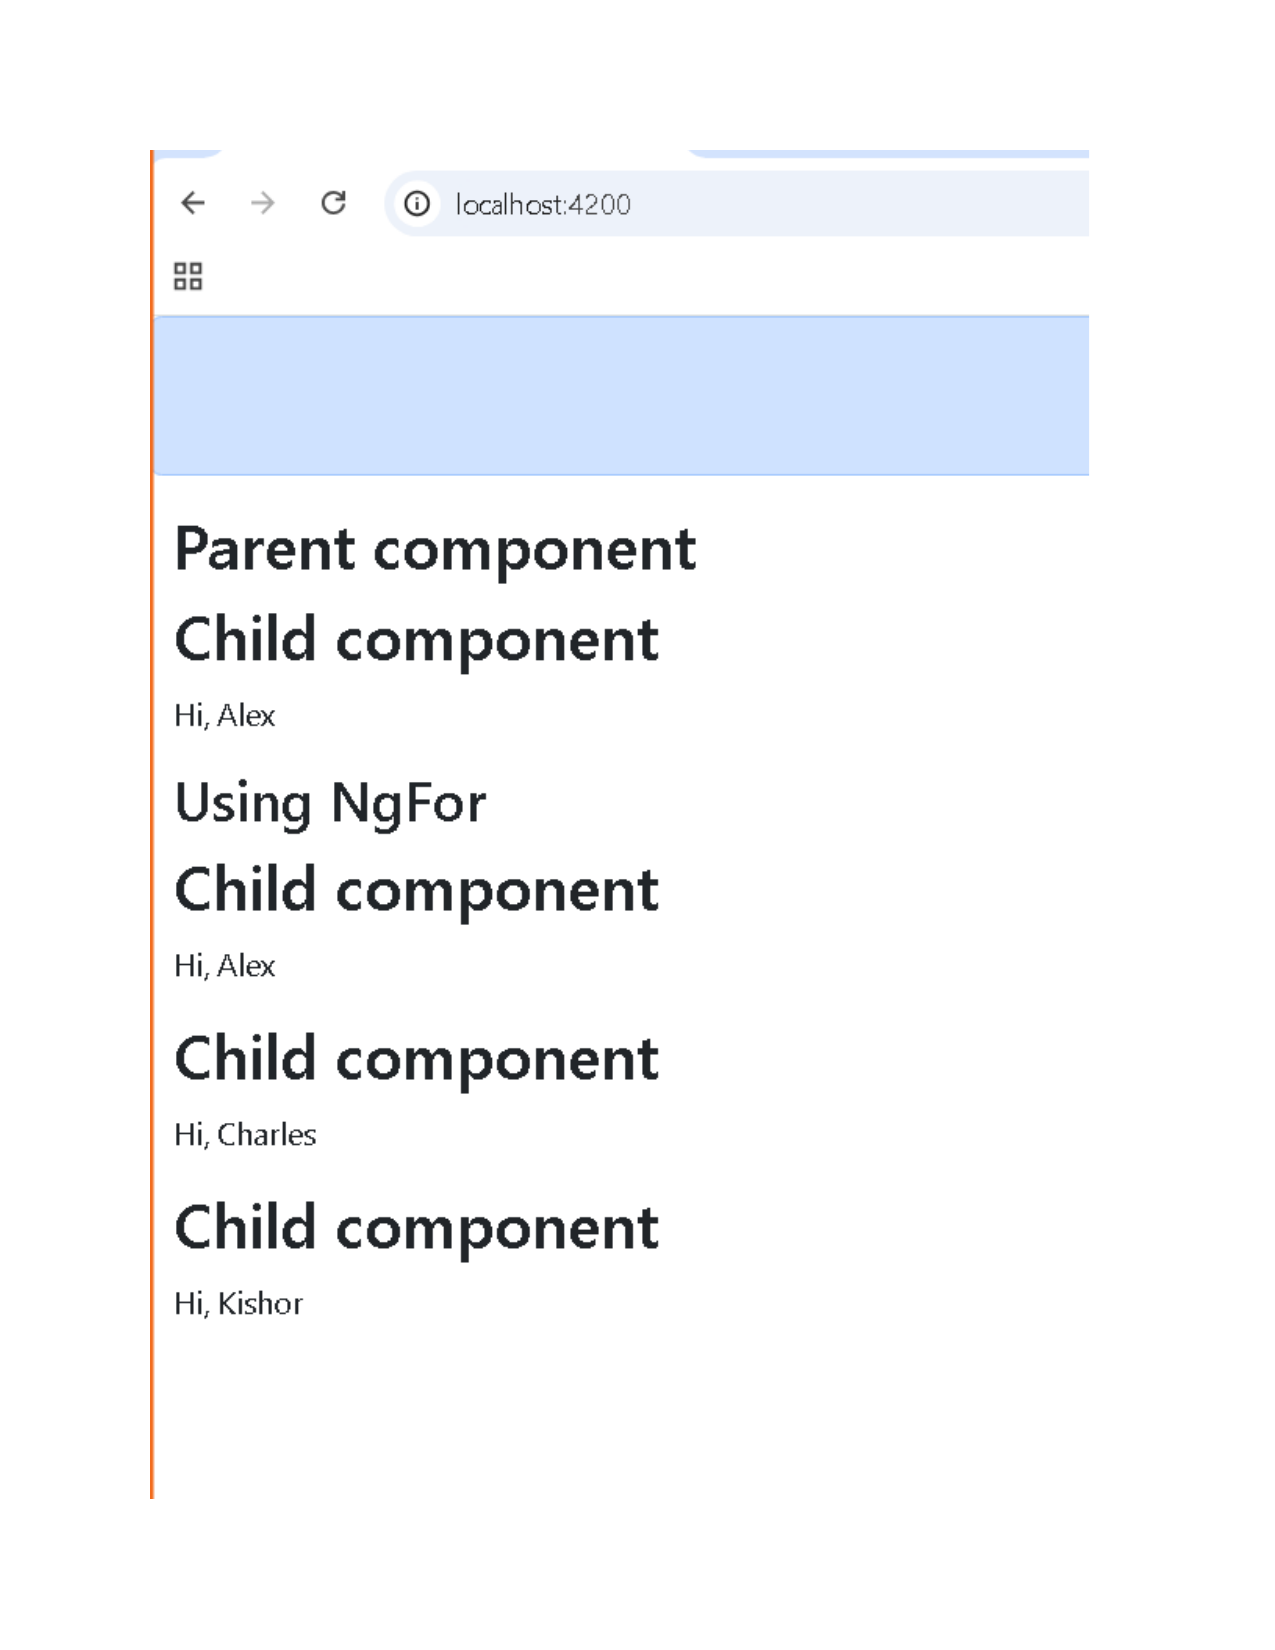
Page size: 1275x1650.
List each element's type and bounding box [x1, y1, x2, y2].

picture [150, 150, 1090, 1499]
